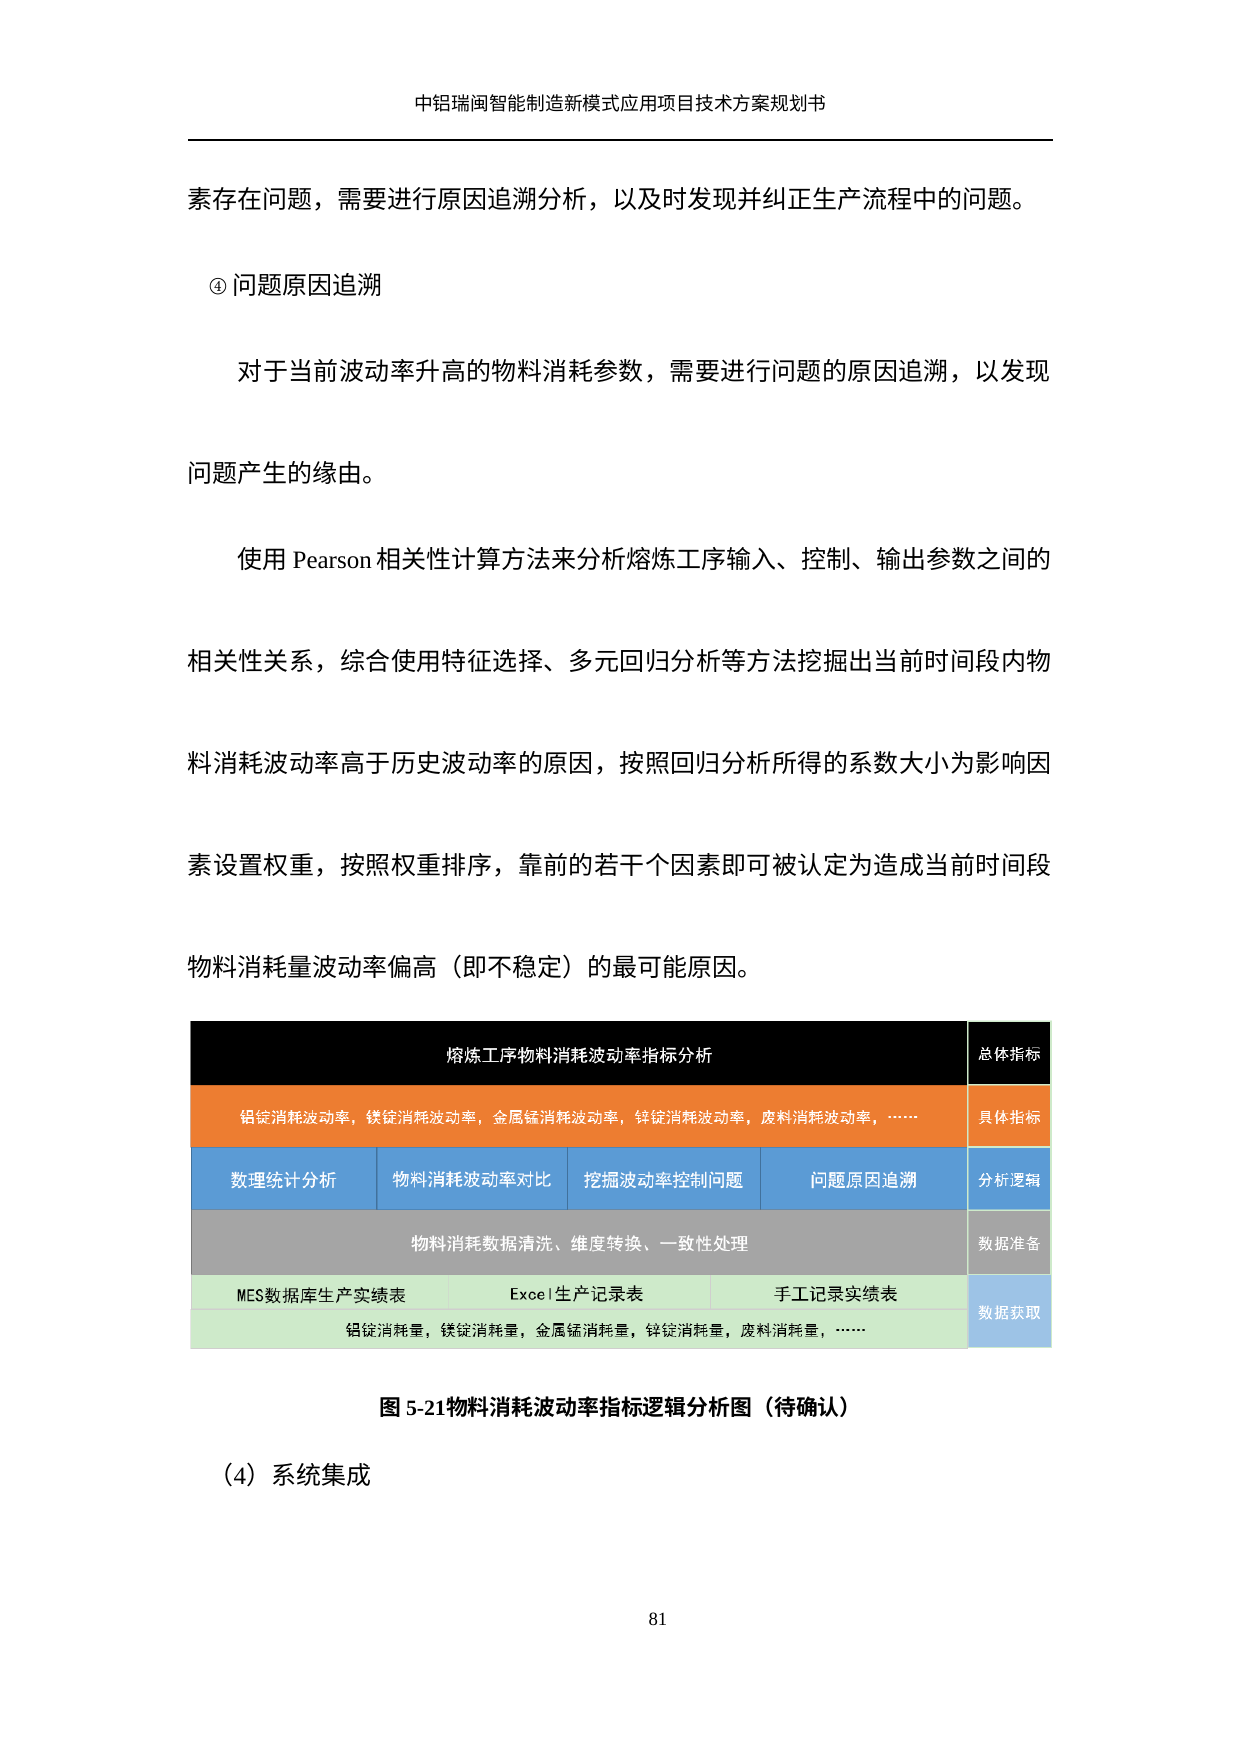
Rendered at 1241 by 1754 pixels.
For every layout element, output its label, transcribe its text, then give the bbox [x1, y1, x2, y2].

text ④问题原因追溯 [187, 250, 1053, 318]
text （4）系统集成 [187, 1439, 1053, 1507]
picture [187, 1017, 1053, 1350]
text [187, 164, 1053, 232]
text 对于当前波动率升高的物料消耗参数，需要进行问题的原因追溯，以发现问题产生的缘由。 [187, 336, 1053, 506]
text 使用Pearson相关性计算方法来分析熔炼工序输入、控制、输出参数之间的相关性关系，综合使用特征选择、多元回归分析等方法挖掘出当前时间段内物料消耗波动率高于历史波动率的原因，按照回归分析所得的系数大小为影响因素设置权重，按照权重排序，靠前的若干个因素即可被认定为造成当前时间段物料消耗量波动率偏高（即不稳定）的最可能原因。 [187, 524, 1053, 999]
